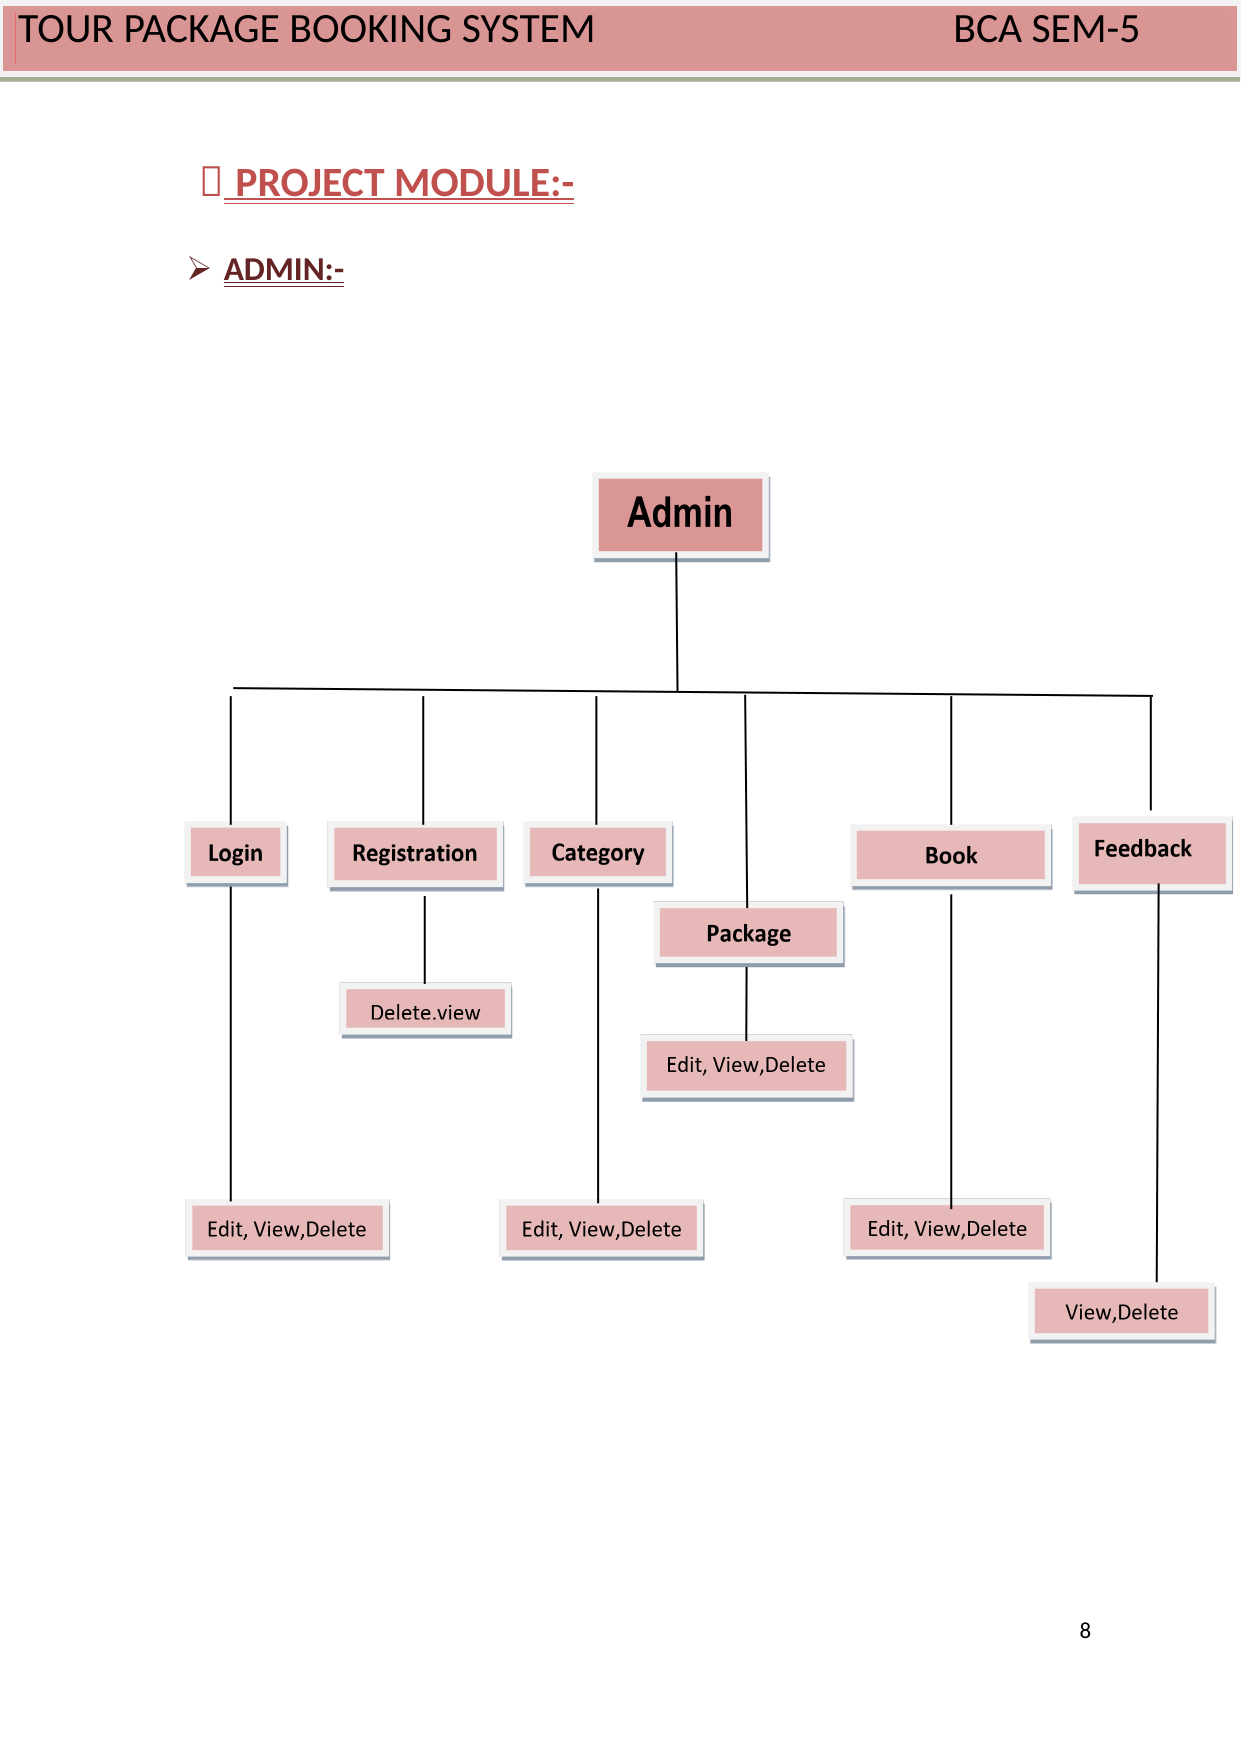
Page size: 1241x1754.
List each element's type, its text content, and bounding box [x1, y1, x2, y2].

picture [3, 12, 1237, 64]
picture [0, 77, 1241, 82]
text  PROJECT MODULE:- [150, 152, 574, 209]
list ADMIN:- [186, 248, 1109, 288]
picture [183, 472, 1234, 1344]
